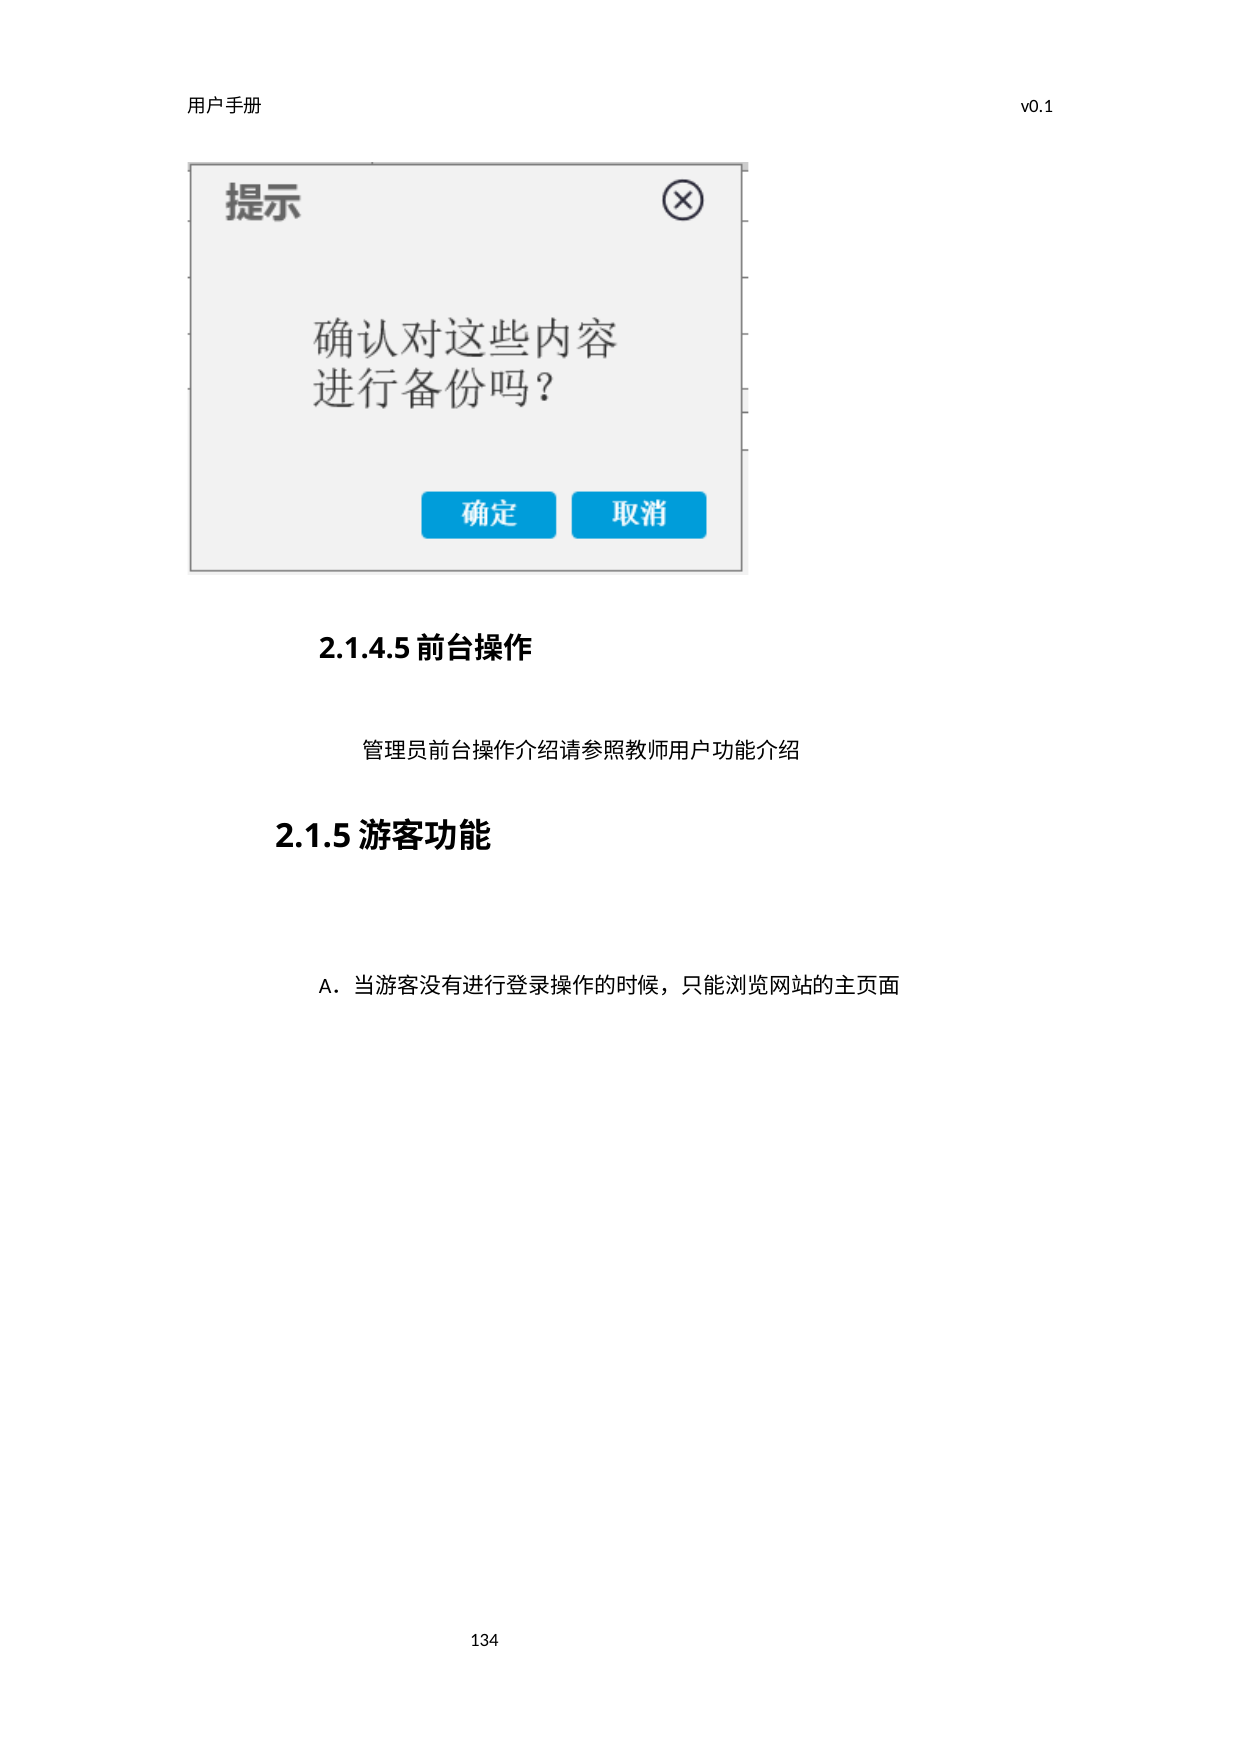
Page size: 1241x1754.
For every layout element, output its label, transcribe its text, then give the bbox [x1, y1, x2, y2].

text 管理员前台操作介绍请参照教师用户功能介绍 [187, 732, 1053, 765]
picture [187, 162, 749, 575]
text A．当游客没有进行登录操作的时候，只能浏览网站的主页面 [187, 968, 1053, 1000]
subtitle 2.1.5游客功能 [231, 800, 1053, 865]
subtitle 2.1.4.5前台操作 [319, 614, 1053, 679]
